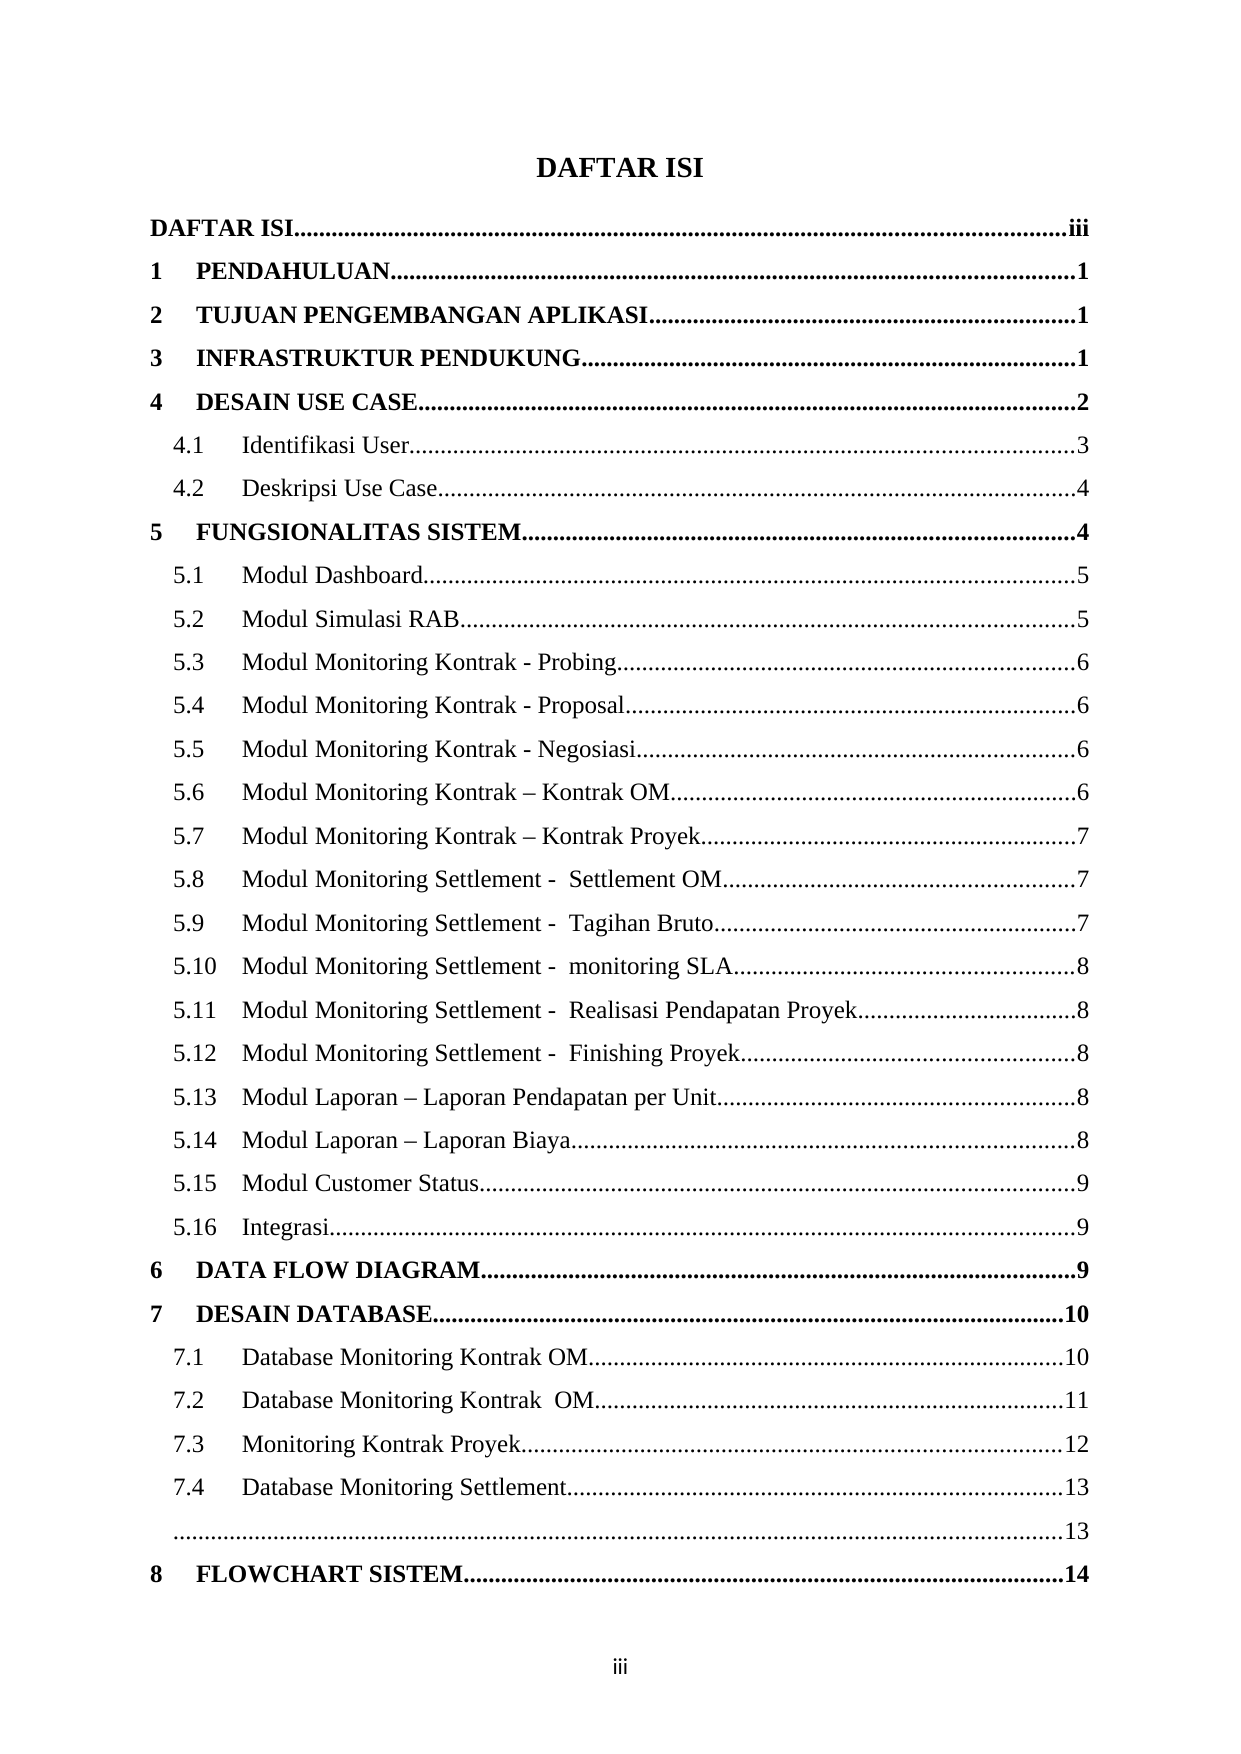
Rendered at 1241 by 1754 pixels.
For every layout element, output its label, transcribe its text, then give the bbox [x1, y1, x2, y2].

subtitle DAFTAR ISI [150, 150, 1090, 183]
